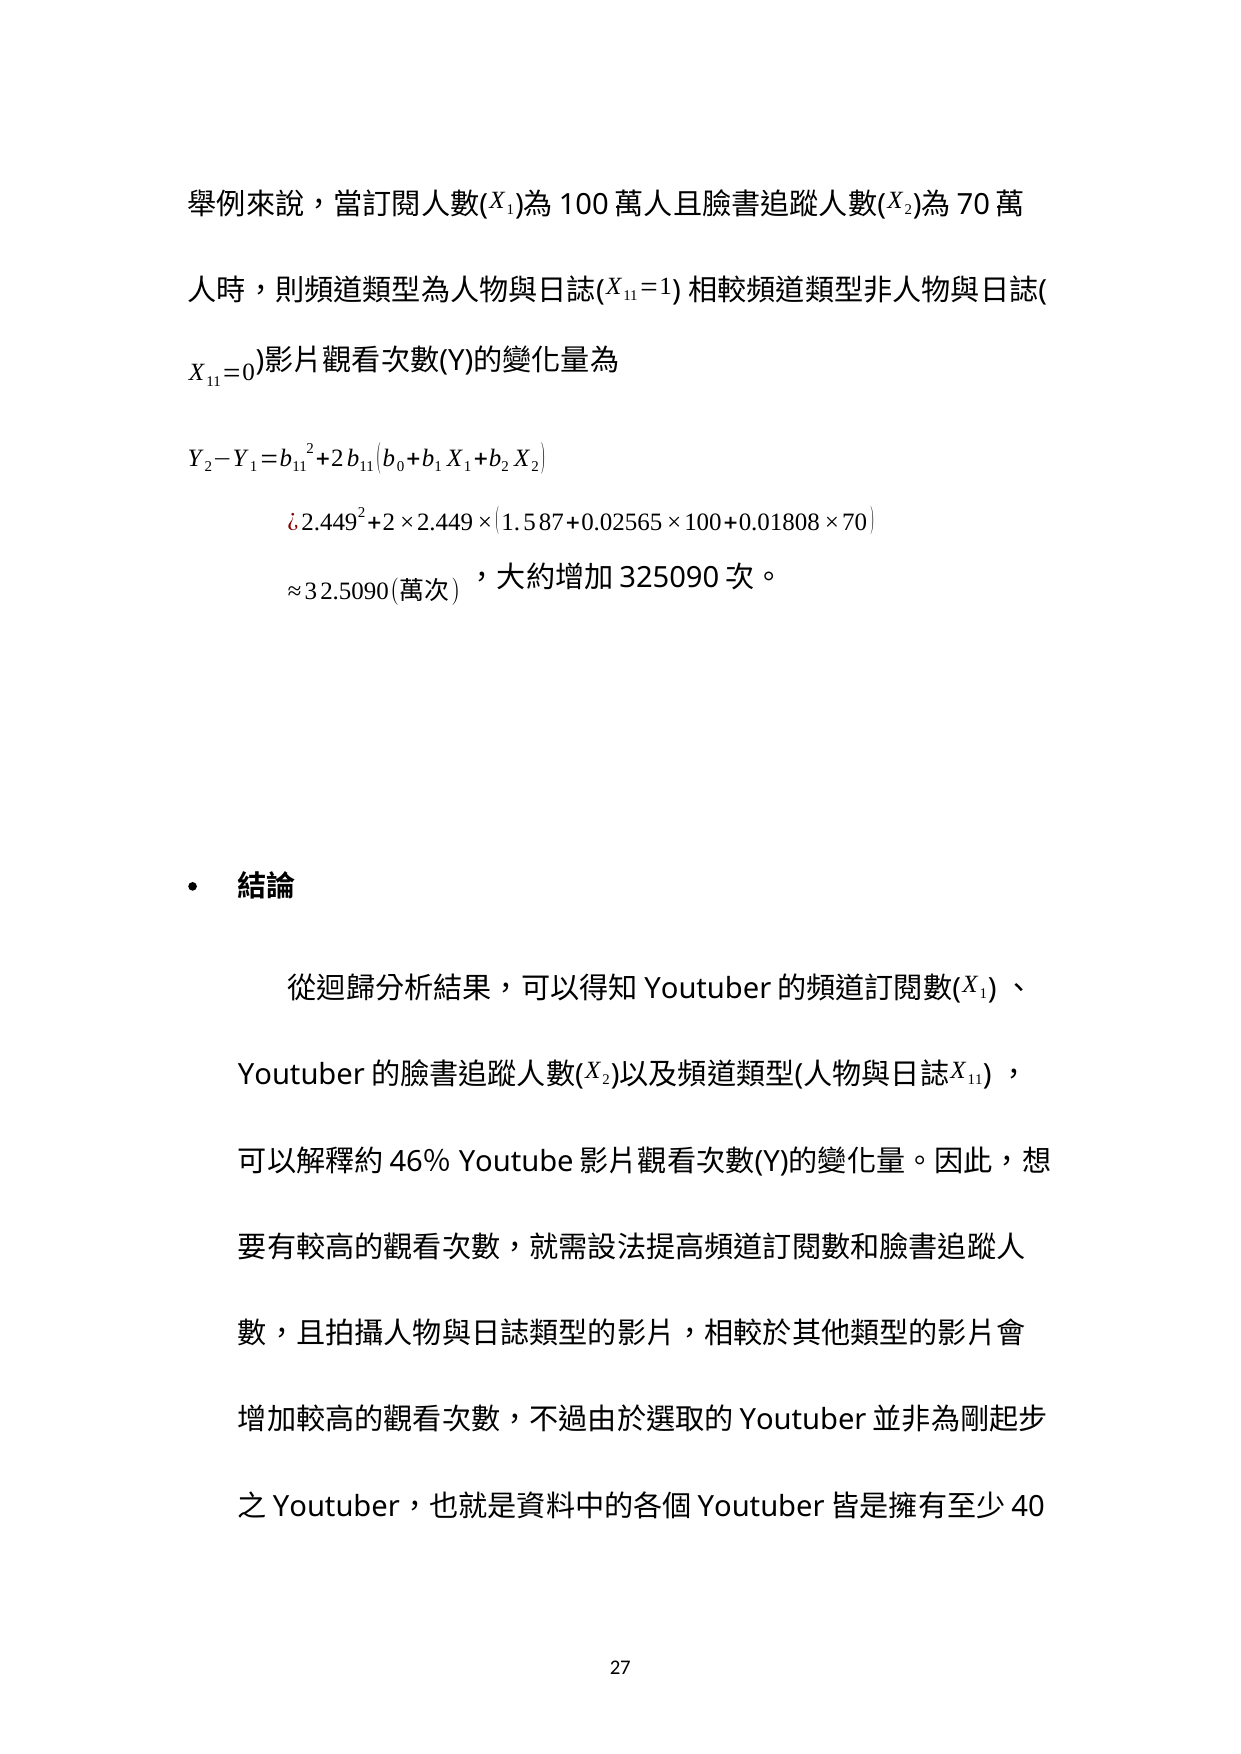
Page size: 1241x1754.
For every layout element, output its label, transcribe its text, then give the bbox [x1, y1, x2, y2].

list 結論 [187, 572, 1053, 647]
text ，大約增加325090次。 [187, 279, 1053, 354]
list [238, 674, 1053, 1525]
